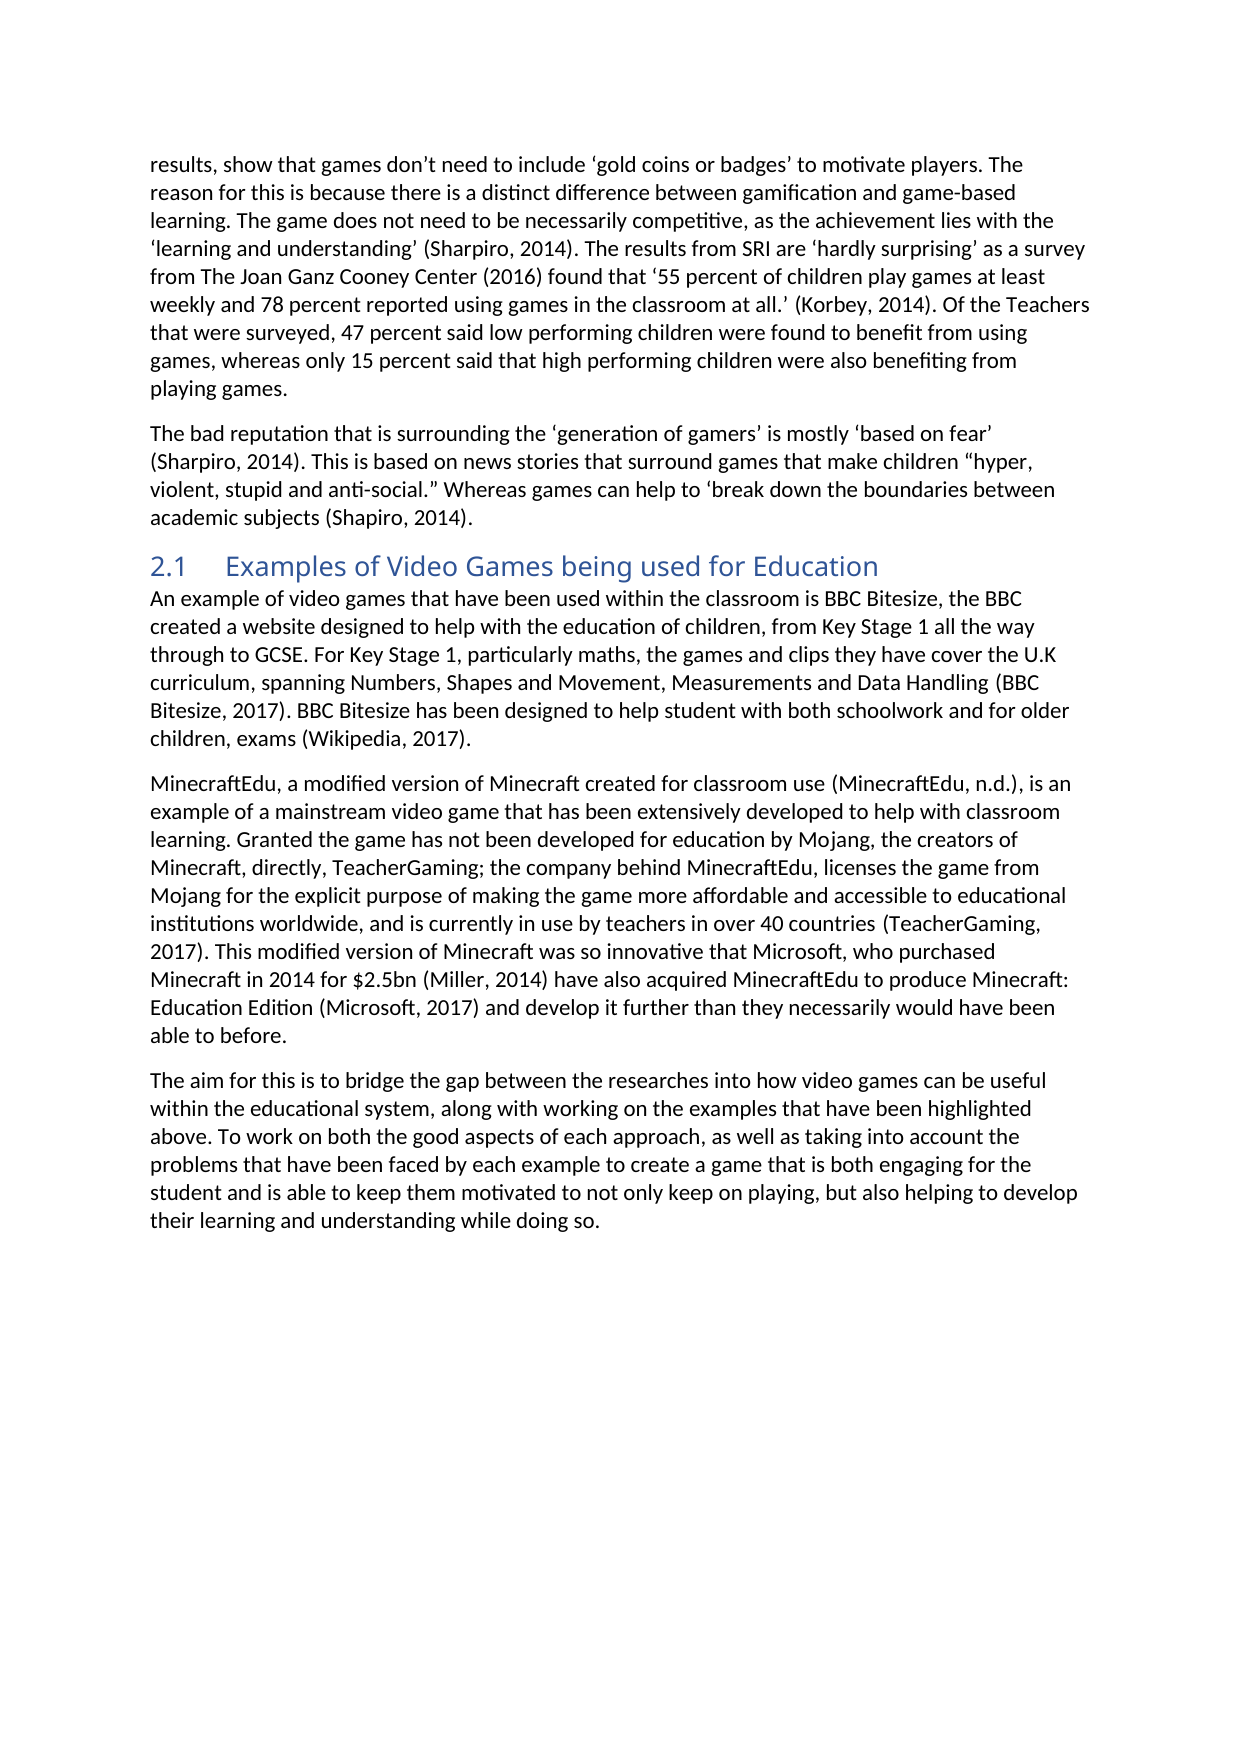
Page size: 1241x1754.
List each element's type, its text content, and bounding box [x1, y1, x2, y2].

text MinecraftEdu, a modified version of Minecraft created for classroom use , is an example of a mainstream video game that has been extensively developed to help with classroom learning. Granted the game has not been developed for education by Mojang, the creators of Minecraft, directly, TeacherGaming; the company behind MinecraftEdu, licenses the game from Mojang for the explicit purpose of making the game more affordable and accessible to educational institutions worldwide, and is currently in use by teachers in over 40 countries. This modified version of Minecraft was so innovative that Microsoft, who purchased Minecraft in 2014 for $2.5bn have also acquired MinecraftEdu to produce Minecraft: Education Edition and develop it further than they necessarily would have been able to before. [150, 769, 1090, 1049]
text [150, 150, 1090, 402]
text An example of video games that have been used within the classroom is BBC Bitesize, the BBC created a website designed to help with the education of children, from Key Stage 1 all the way through to GCSE. For Key Stage 1, particularly maths, the games and clips they have cover the U.K curriculum, spanning Numbers, Shapes and Movement, Measurements and Data Handling . BBC Bitesize has been designed to help student with both schoolwork and for older children, exams . [150, 584, 1090, 753]
text The bad reputation that is surrounding the ‘generation of gamers’ is mostly ‘based on fear’ . This is based on news stories that surround games that make children “hyper, violent, stupid and anti-social.” Whereas games can help to ‘break down the boundaries between academic subjects . [150, 419, 1090, 531]
subtitle 2.1 Examples of Video Games being used for Education [150, 548, 1090, 584]
text The aim for this is to bridge the gap between the researches into how video games can be useful within the educational system, along with working on the examples that have been highlighted above. To work on both the good aspects of each approach, as well as taking into account the problems that have been faced by each example to create a game that is both engaging for the student and is able to keep them motivated to not only keep on playing, but also helping to develop their learning and understanding while doing so. [150, 1066, 1090, 1234]
